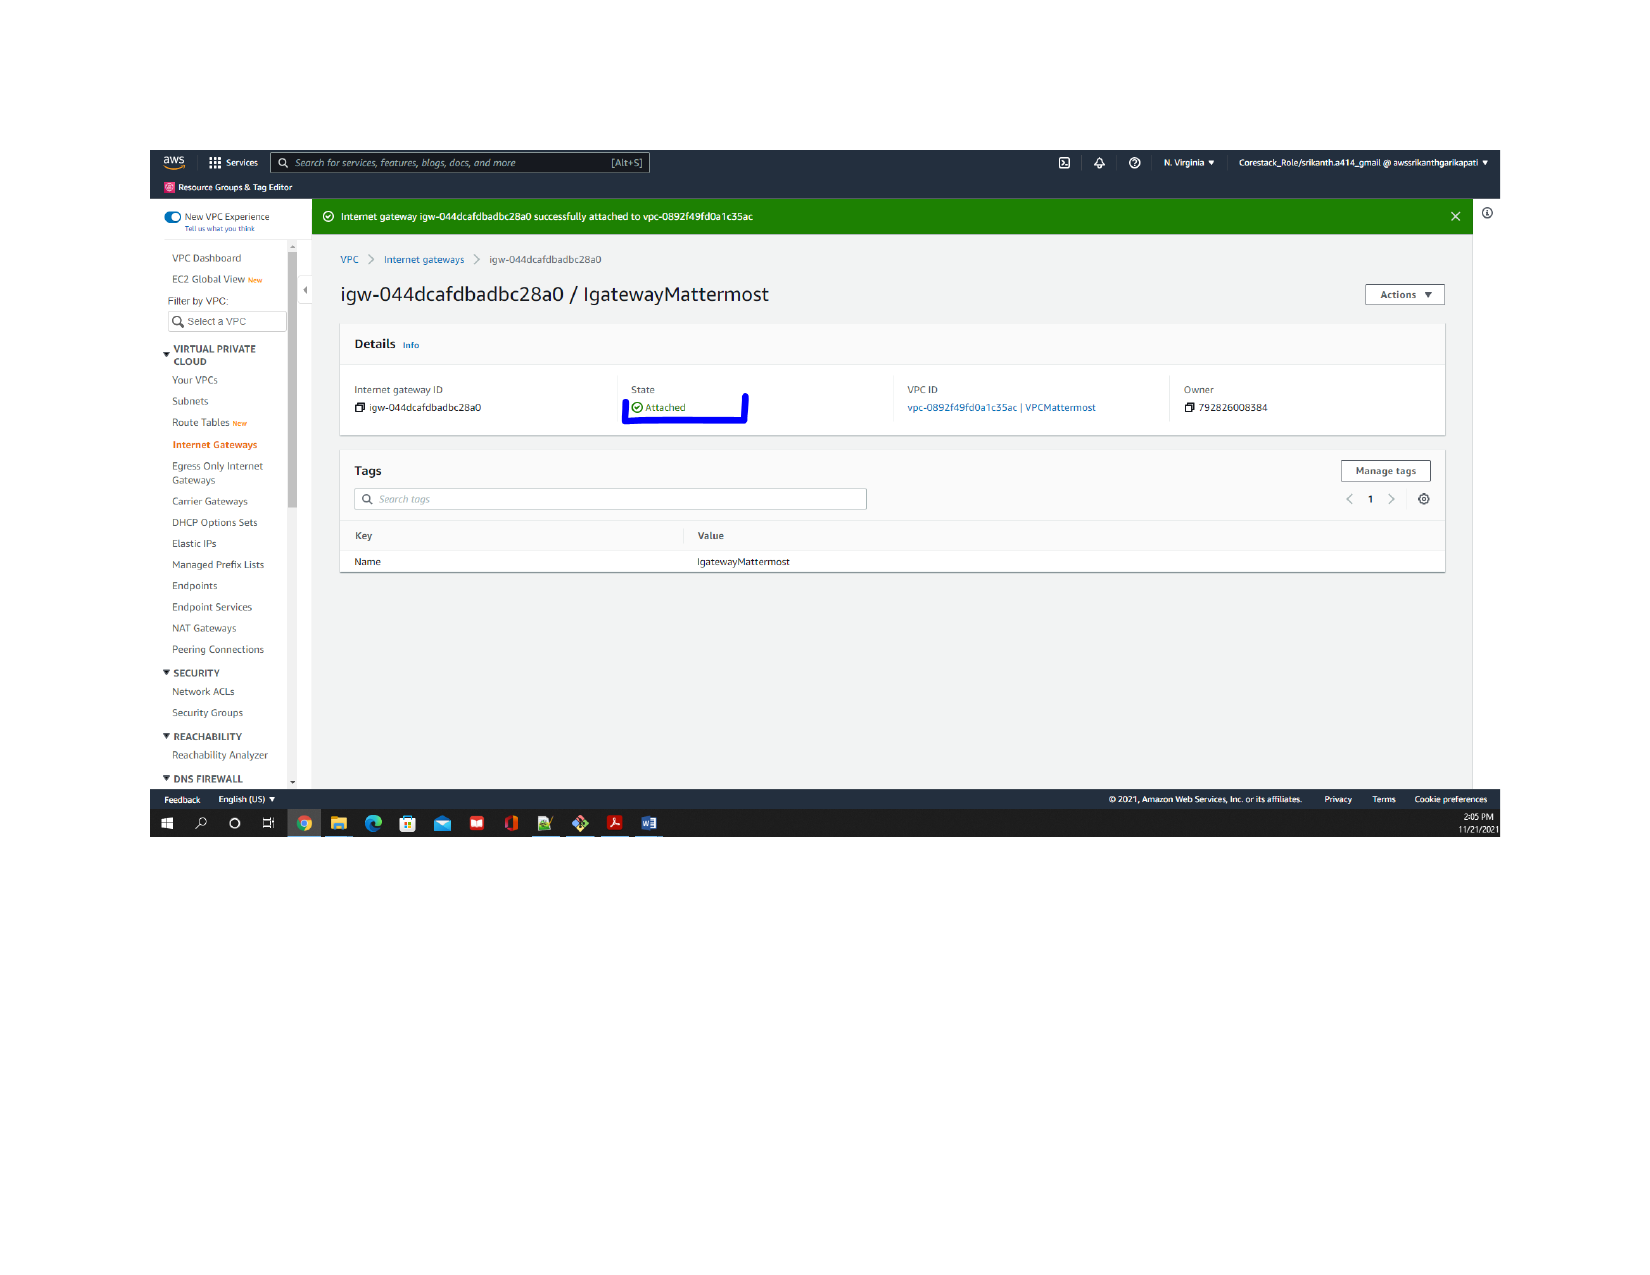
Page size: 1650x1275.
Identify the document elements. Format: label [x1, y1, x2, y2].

picture [150, 150, 1500, 837]
